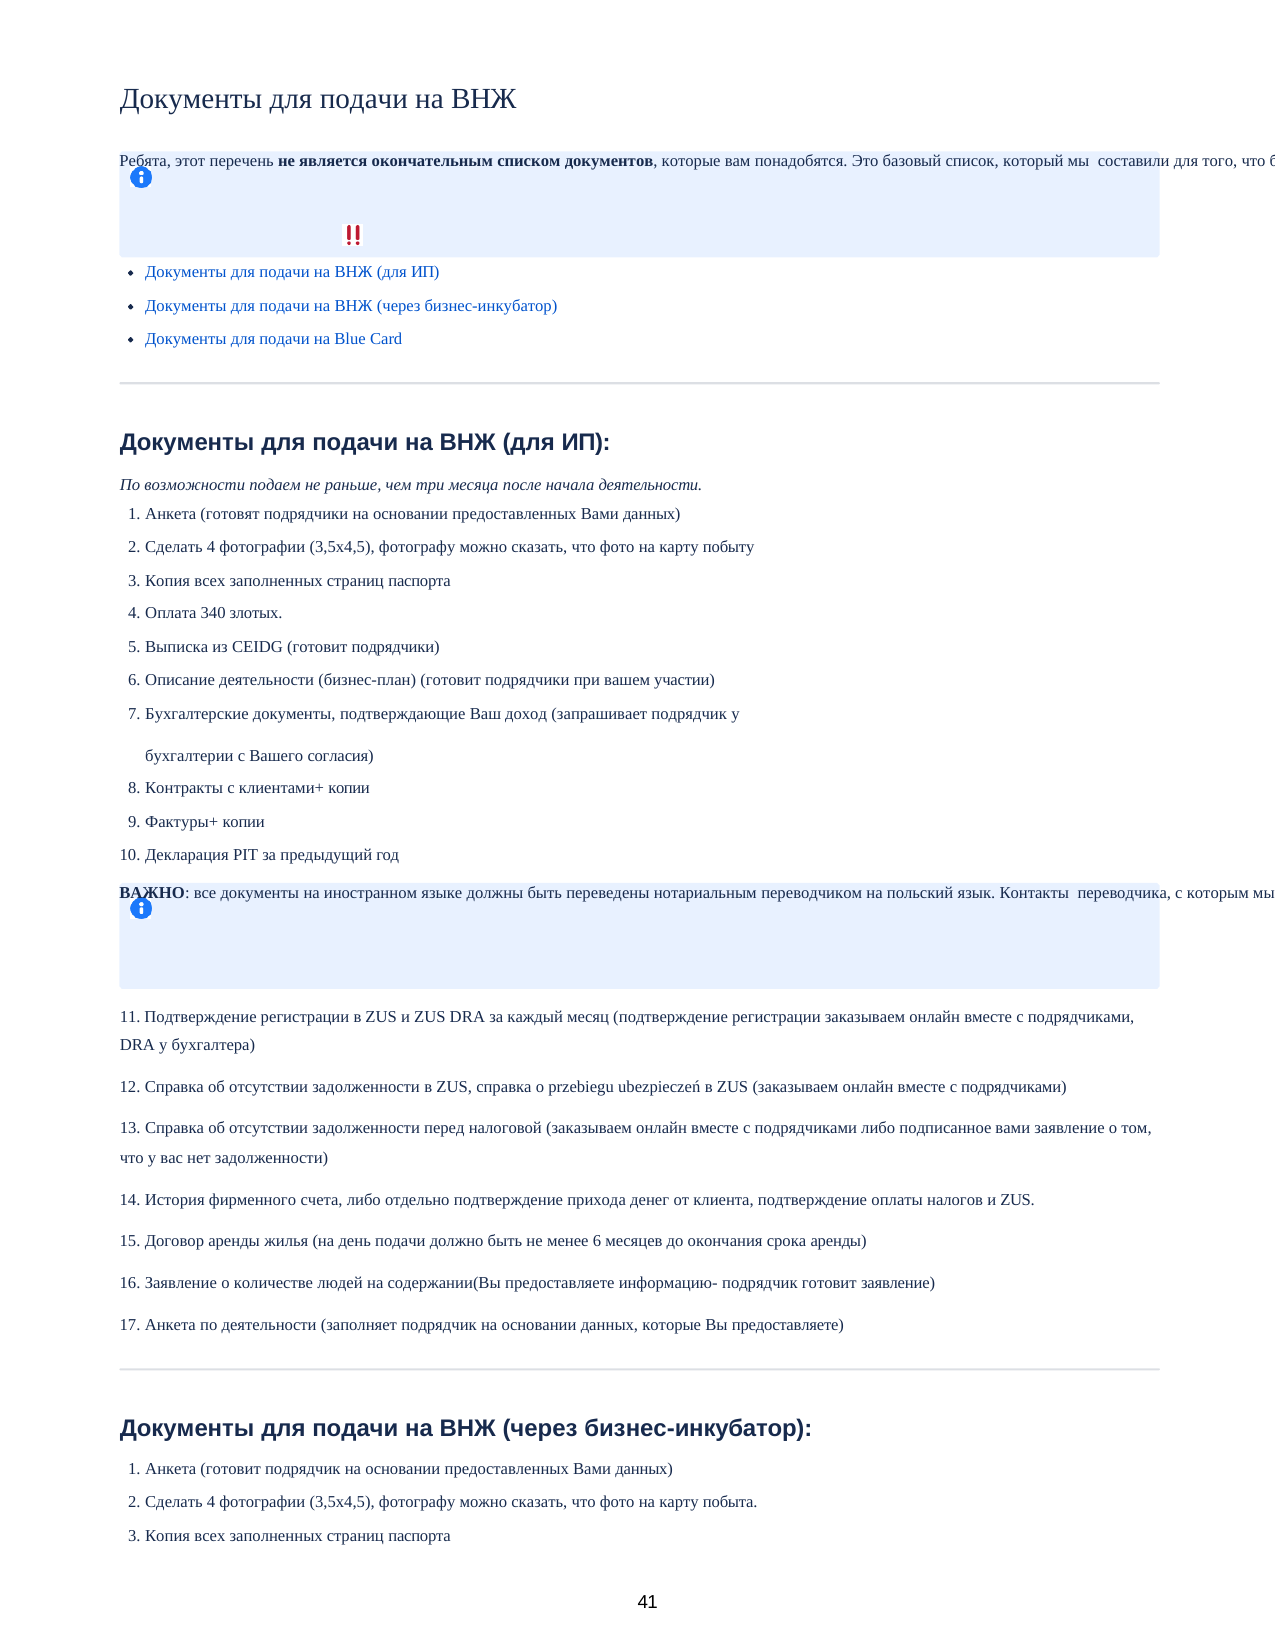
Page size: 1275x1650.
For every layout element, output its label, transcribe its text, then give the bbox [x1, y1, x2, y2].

list Анкета по деятельности (заполняет подрядчик на основании данных, которые Вы предоставляете) [119, 1314, 1185, 1334]
list Подтверждение регистрации в ZUS и ZUS DRA за каждый месяц (подтверждение регистрации заказываем онлайн вместе с подрядчиками, DRA у бухгалтера) [119, 1006, 1140, 1054]
list Оплата 340 злотых. [128, 603, 1185, 622]
list Анкета (готовит подрядчик на основании предоставленных Вами данных) [128, 1459, 1185, 1478]
list Копия всех заполненных страниц паспорта [128, 1526, 1185, 1545]
list Заявление о количестве людей на содержании(Вы предоставляете информацию- подрядчик готовит заявление) [119, 1273, 1185, 1292]
list Справка об отсутствии задолженности перед налоговой (заказываем онлайн вместе с подрядчиками либо подписанное вами заявление о том, что у вас нет задолженности) [119, 1118, 1157, 1167]
list Копия всех заполненных страниц паспорта [128, 570, 1185, 589]
list История фирменного счета, либо отдельно подтверждение прихода денег от клиента, подтверждение оплаты налогов и ZUS. [119, 1189, 1185, 1208]
list Контракты с клиентами+ копии [128, 778, 1185, 797]
subtitle Документы для подачи на ВНЖ [119, 82, 1185, 115]
list Сделать 4 фотографии (3,5х4,5), фотографу можно сказать, что фото на карту побыту [128, 536, 1185, 556]
text Документы для подачи на ВНЖ (для ИП) [145, 153, 1185, 281]
list Анкета (готовят подрядчики на основании предоставленных Вами данных) [128, 504, 1185, 523]
picture [130, 897, 152, 919]
list Справка об отсутствии задолженности в ZUS, справка о przebiegu ubezpieczeń в ZUS (заказываем онлайн вместе с подрядчиками) [119, 1077, 1185, 1096]
subtitle Документы для подачи на ВНЖ (через бизнес-инкубатор): [119, 1414, 1185, 1441]
list Бухгалтерские документы, подтверждающие Ваш доход (запрашивает подрядчик у [128, 704, 1185, 723]
list Договор аренды жилья (на день подачи должно быть не менее 6 месяцев до окончания срока аренды) [119, 1231, 1185, 1250]
subtitle Документы для подачи на ВНЖ (для ИП): [119, 428, 1185, 455]
list Фактуры+ копии [128, 812, 1185, 831]
text бухгалтерии с Вашего согласия) [145, 745, 1185, 764]
list Декларация PIT за предыдущий год [119, 845, 1185, 864]
picture [130, 166, 145, 188]
text Документы для подачи на ВНЖ (через бизнес-инкубатор) Документы для подачи на Blue Card [145, 296, 579, 348]
list Выписка из CEIDG (готовит подрядчики) [128, 637, 1185, 656]
text По возможности подаем не раньше, чем три месяца после начала деятельности. [119, 475, 1185, 494]
list Описание деятельности (бизнес-план) (готовит подрядчики при вашем участии) [128, 670, 1185, 689]
list Сделать 4 фотографии (3,5х4,5), фотографу можно сказать, что фото на карту побыта. [128, 1492, 1185, 1511]
